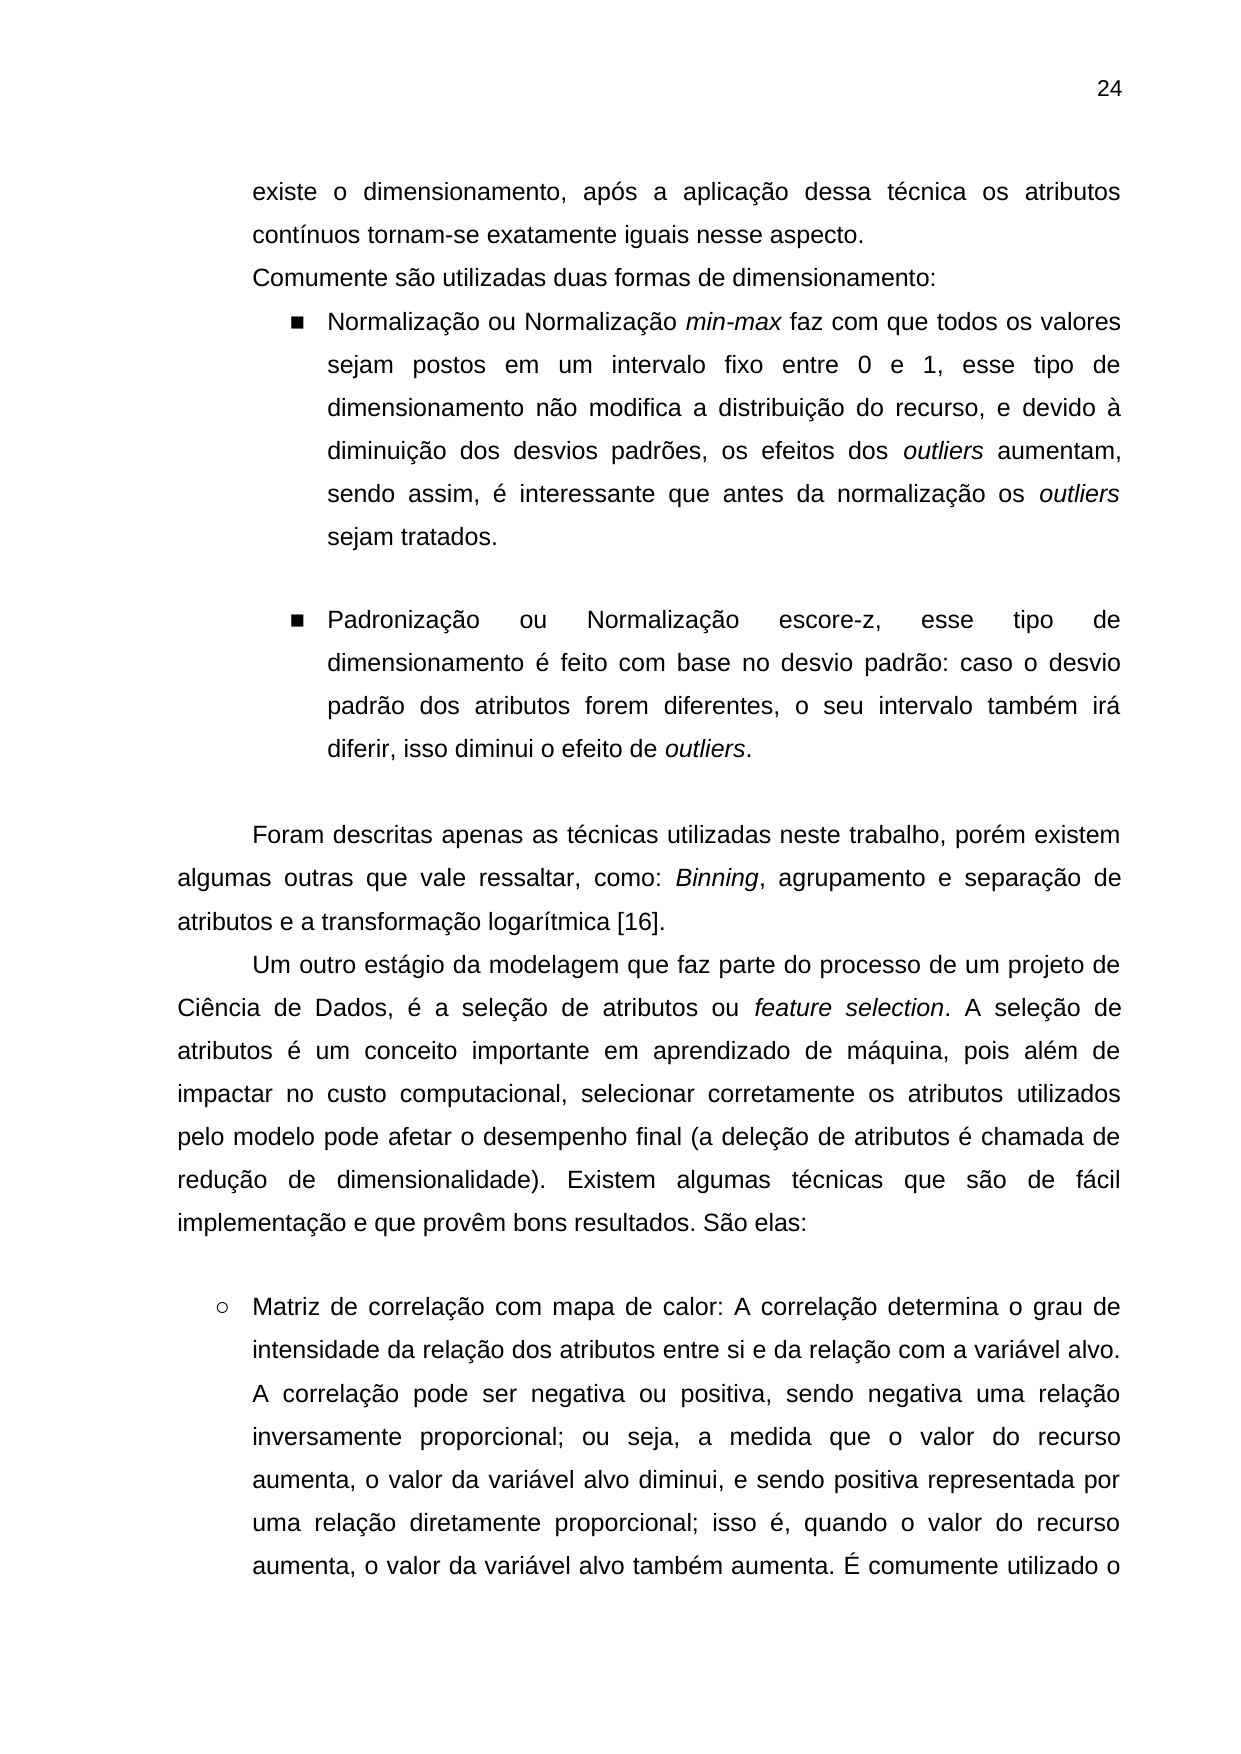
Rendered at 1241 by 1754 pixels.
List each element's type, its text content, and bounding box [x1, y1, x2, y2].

text Comumente são utilizadas duas formas de dimensionamento: [177, 263, 1122, 292]
text Um outro estágio da modelagem que faz parte do processo de um projeto de Ciência de Dados, é a seleção de atributos ou feature selection. A seleção de atributos é um conceito importante em aprendizado de máquina, pois além de impactar no custo computacional, selecionar corretamente os atributos utilizados pelo modelo pode afetar o desempenho final (a deleção de atributos é chamada de redução de dimensionalidade). Existem algumas técnicas que são de fácil implementação e que provêm bons resultados. São elas: [177, 950, 1122, 1237]
list Padronização ou Normalização escore-z, esse tipo de dimensionamento é feito com base no desvio padrão: caso o desvio padrão dos atributos forem diferentes, o seu intervalo também irá diferir, isso diminui o efeito de outliers. [289, 605, 1122, 763]
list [214, 1292, 1122, 1580]
list Normalização ou Normalização min-max faz com que todos os valores sejam postos em um intervalo fixo entre 0 e 1, esse tipo de dimensionamento não modifica a distribuição do recurso, e devido à diminuição dos desvios padrões, os efeitos dos outliers aumentam, sendo assim, é interessante que antes da normalização os outliers sejam tratados. [289, 306, 1122, 551]
text Foram descritas apenas as técnicas utilizadas neste trabalho, porém existem algumas outras que vale ressaltar, como: Binning, agrupamento e separação de atributos e a transformação logarítmica [16]. [177, 820, 1122, 935]
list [214, 177, 1122, 249]
